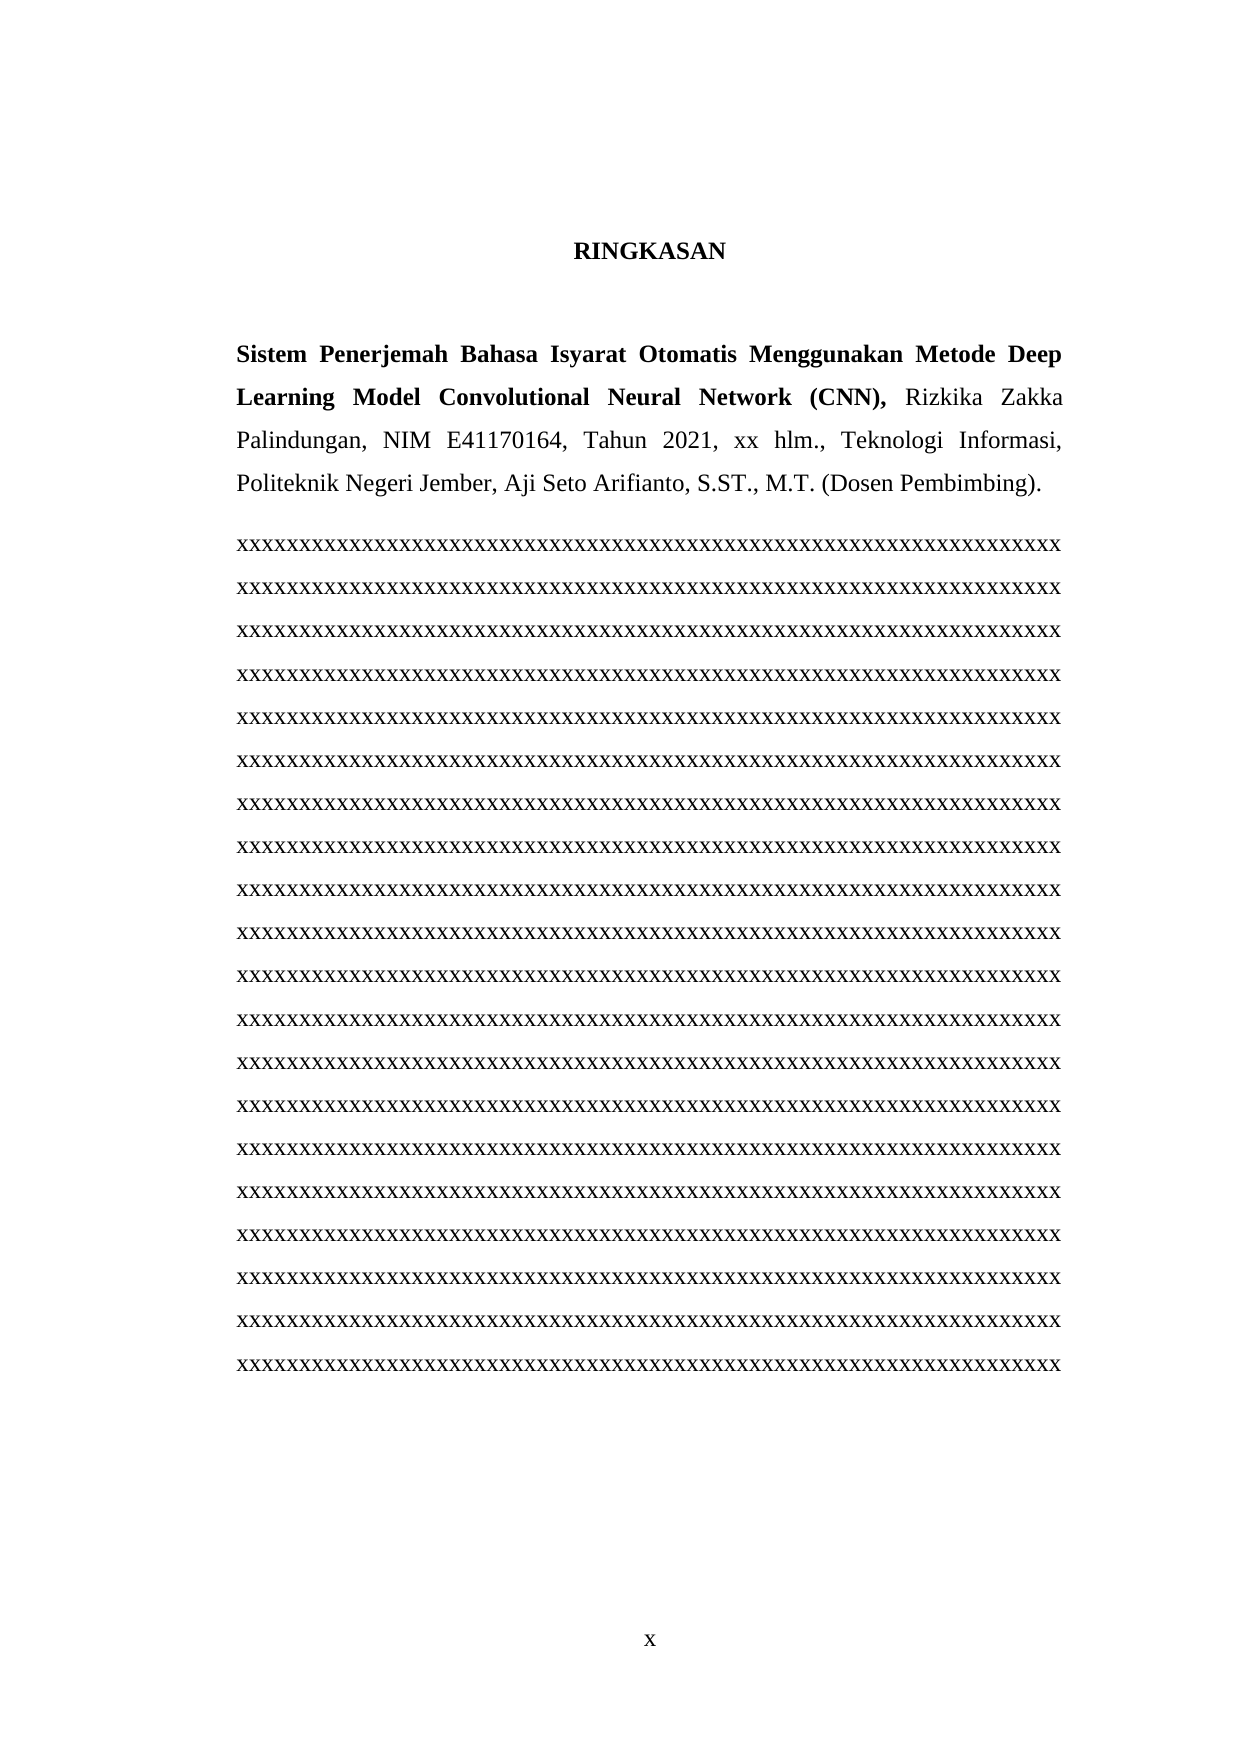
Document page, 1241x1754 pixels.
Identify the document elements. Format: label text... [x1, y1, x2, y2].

subtitle RINGKASAN [236, 236, 1063, 265]
text Sistem Penerjemah Bahasa Isyarat Otomatis Menggunakan Metode Deep Learning Model Convolutional Neural Network (CNN), Rizkika Zakka Palindungan, NIM E41170164, Tahun 2021, xx hlm., Teknologi Informasi, Politeknik Negeri Jember, Aji Seto Arifianto, S.ST., M.T. (Dosen Pembimbing). [236, 339, 1063, 497]
text xxxxxxxxxxxxxxxxxxxxxxxxxxxxxxxxxxxxxxxxxxxxxxxxxxxxxxxxxxxxxxxxxxxxxxxxxxxxxxxxxxxxxxxxxxxxxxxxxxxxxxxxxxxxxxxxxxxxxxxxxxxxxxxxxxxxxxxxxxxxxxxxxxxxxxxxxxxxxxxxxxxxxxxxxxxxxxxxxxxxxxxxxxxxxxxxxxxxxxxxxxxxxxxxxxxxxxxxxxxxxxxxxxxxxxxxxxxxxxxxxxxxxxxxxxxxxxxxxxxxxxxxxxxxxxxxxxxxxxxxxxxxxxxxxxxxxxxxxxxxxxxxxxxxxxxxxxxxxxxxxxxxxxxxxxxxxxxxxxxxxxxxxxxxxxxxxxxxxxxxxxxxxxxxxxxxxxxxxxxxxxxxxxxxxxxxxxxxxxxxxxxxxxxxxxxxxxxxxxxxxxxxxxxxxxxxxxxxxxxxxxxxxxxxxxxxxxxxxxxxxxxxxxxxxxxxxxxxxxxxxxxxxxxxxxxxxxxxxxxxxxxxxxxxxxxxxxxxxxxxxxxxxxxxxxxxxxxxxxxxxxxxxxxxxxxxxxxxxxxxxxxxxxxxxxxxxxxxxxxxxxxxxxxxxxxxxxxxxxxxxxxxxxxxxxxxxxxxxxxxxxxxxxxxxxxxxxxxxxxxxxxxxxxxxxxxxxxxxxxxxxxxxxxxxxxxxxxxxxxxxxxxxxxxxxxxxxxxxxxxxxxxxxxxxxxxxxxxxxxxxxxxxxxxxxxxxxxxxxxxxxxxxxxxxxxxxxxxxxxxxxxxxxxxxxxxxxxxxxxxxxxxxxxxxxxxxxxxxxxxxxxxxxxxxxxxxxxxxxxxxxxxxxxxxxxxxxxxxxxxxxxxxxxxxxxxxxxxxxxxxxxxxxxxxxxxxxxxxxxxxxxxxxxxxxxxxxxxxxxxxxxxxxxxxxxxxxxxxxxxxxxxxxxxxxxxxxxxxxxxxxxxxxxxxxxxxxxxxxxxxxxxxxxxxxxxxxxxxxxxxxxxxxxxxxxxxxxxxxxxxxxxxxxxxxxxxxxxxxxxxxxxxxxxxxxxxxxxxxxxxxxxxxxxxxxxxxxxxxxxxxxxxxxxxxxxxxxxxxxxxxxxxxxxxxxxxxxxxxxxxxxxxxxxxxxxxxxxxxxxxxxxxxxxxxxxxxxxxxxxxxxxxxxxxxxxxxxxxxxxxxxxxxxxxxxxxxxxxxxxxxxxxxxxxxxxxxxxxxxxxxxxxxxxxxxxxxxxxxxxxxxxxxxxxxxxxxxxxxxxxxxxxxxxxxxxxxxxxxxxxxxxxxxxxxxxxxxxxxxxxxxxxxxxxxxxxxxxxxxxxxxxxxxxxxxxxxxxxxxx [236, 528, 1063, 1376]
